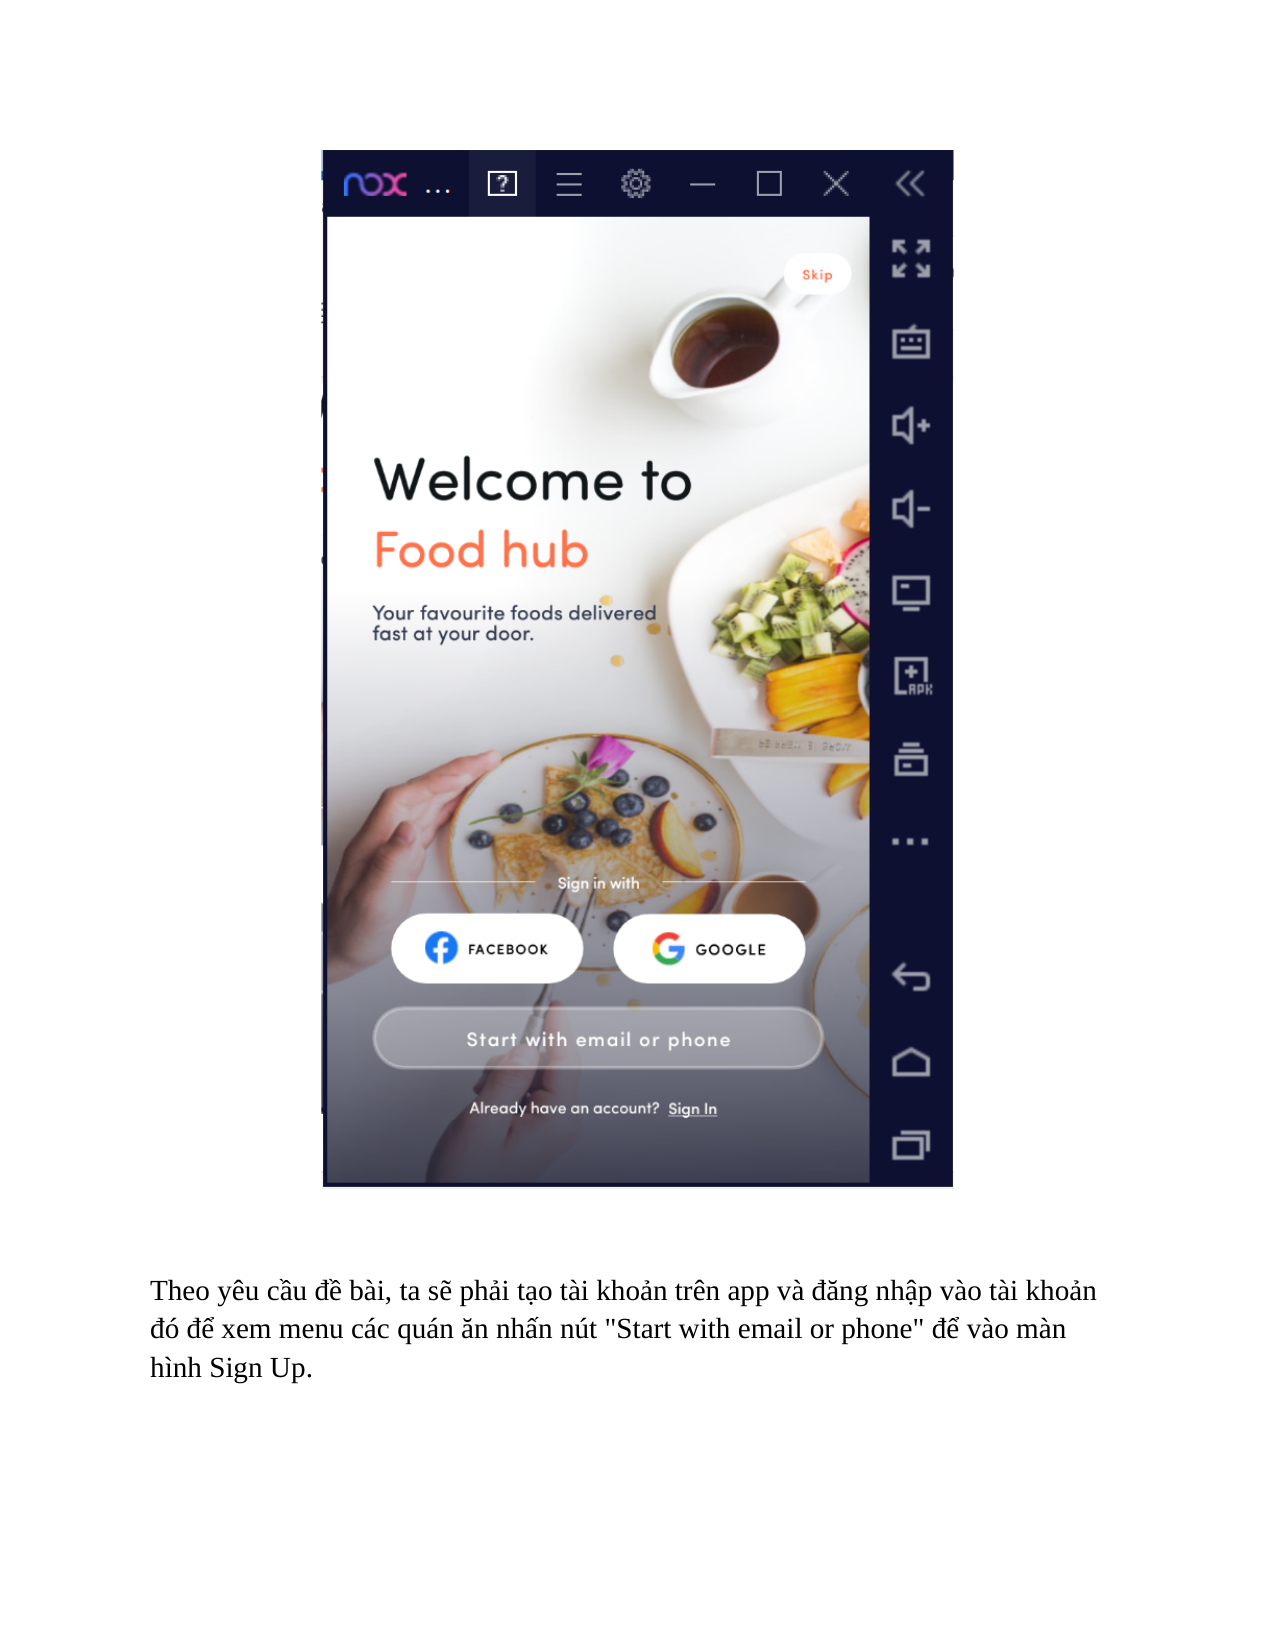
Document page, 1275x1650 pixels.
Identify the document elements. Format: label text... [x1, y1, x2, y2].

text Theo yêu cầu đề bài, ta sẽ phải tạo tài khoản trên app và đăng nhập vào tài khoản đó để xem menu các quán ăn nhấn nút "Start with email or phone" để vào màn hình Sign Up. [150, 1273, 1125, 1384]
picture [321, 150, 954, 1189]
